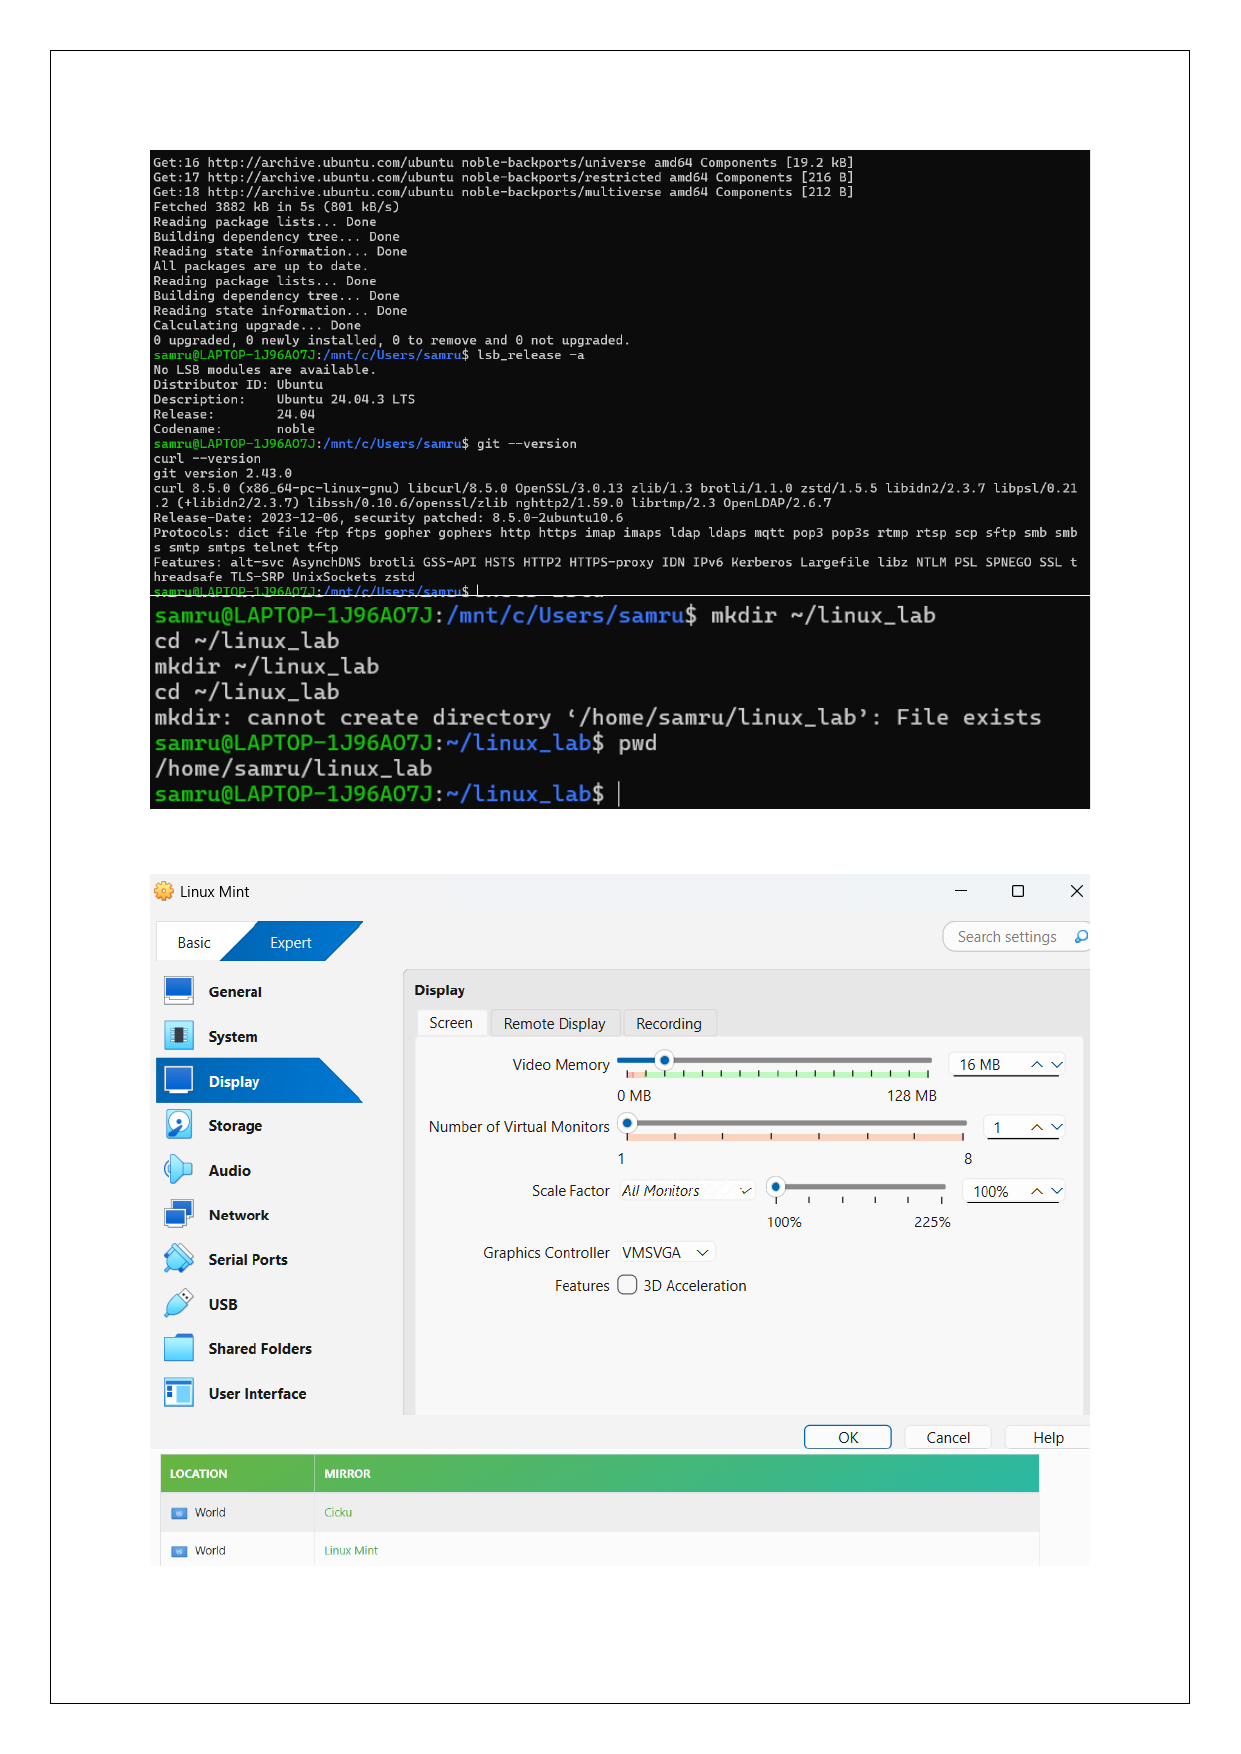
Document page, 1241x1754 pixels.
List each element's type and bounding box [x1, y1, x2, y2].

picture [150, 874, 1091, 1449]
picture [150, 1450, 1091, 1566]
picture [150, 596, 1091, 809]
picture [150, 150, 1091, 595]
